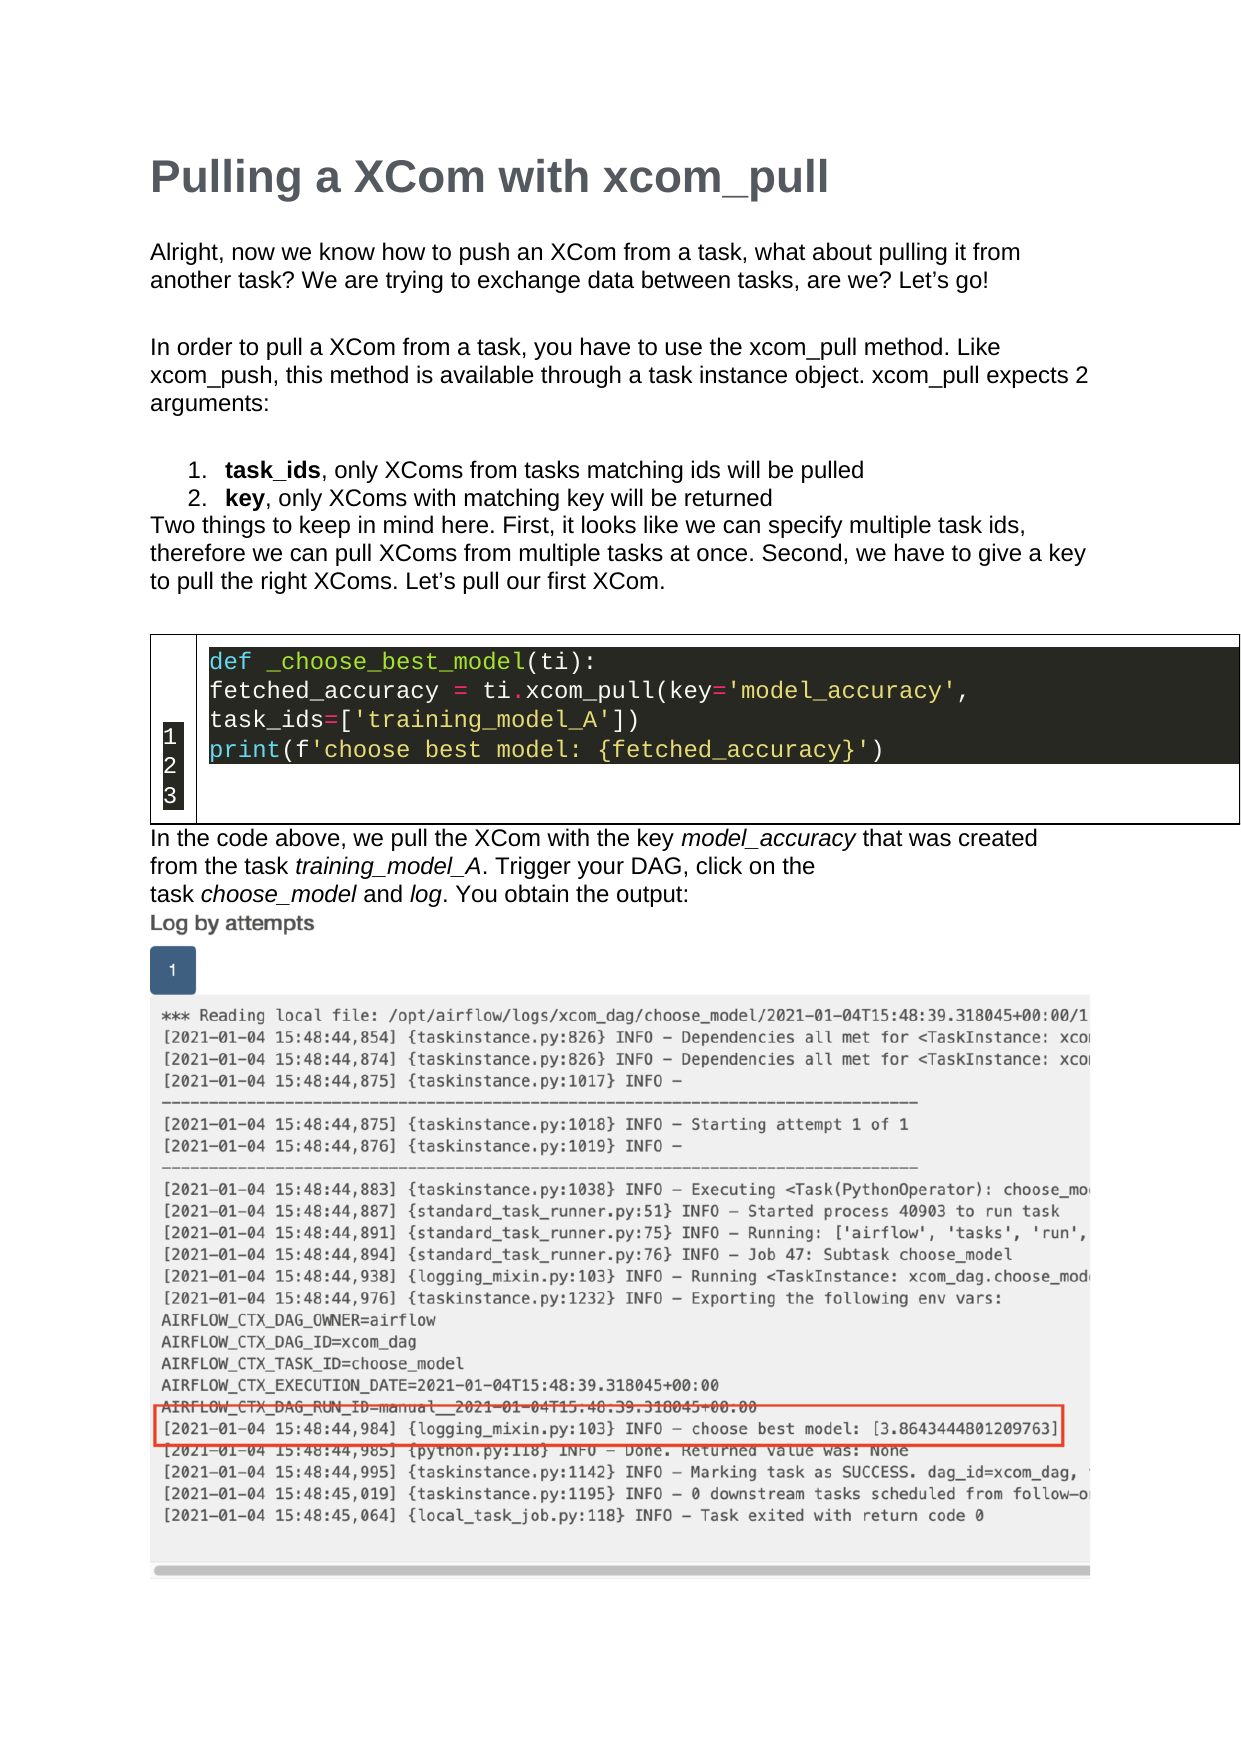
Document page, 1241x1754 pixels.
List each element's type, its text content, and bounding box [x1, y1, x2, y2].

table_header 1 2 3 [151, 635, 196, 823]
table_header def _choose_best_model(ti): fetched_accuracy = ti.xcom_pull(key='model_accuracy', task_ids=['training_model_A']) print(f'choose best model: {fetched_accuracy}') [197, 635, 1239, 823]
text Two things to keep in mind here. First, it looks like we can specify multiple task ids, therefore we can pull XComs from multiple tasks at once. Second, we have to give a key to pull the right XComs. Let’s pull our first XCom. [150, 511, 1090, 594]
text In the code above, we pull the XCom with the key model_accuracy that was created from the task training_model_A. Trigger your DAG, click on the task choose_model and log. You obtain the output: [150, 825, 1090, 907]
picture [150, 907, 1091, 1598]
text Alright, now we know how to push an XCom from a task, what about pulling it from another task? We are trying to exchange data between tasks, are we? Let’s go! [150, 238, 1090, 293]
text In order to pull a XCom from a task, you have to use the xcom_pull method. Like xcom_push, this method is available through a task instance object. xcom_pull expects 2 arguments: [150, 333, 1090, 416]
list key, only XComs with matching key will be returned [187, 484, 1090, 511]
subtitle Pulling a XCom with xcom_pull [150, 150, 1090, 203]
list task_ids, only XComs from tasks matching ids will be pulled [187, 456, 1090, 484]
